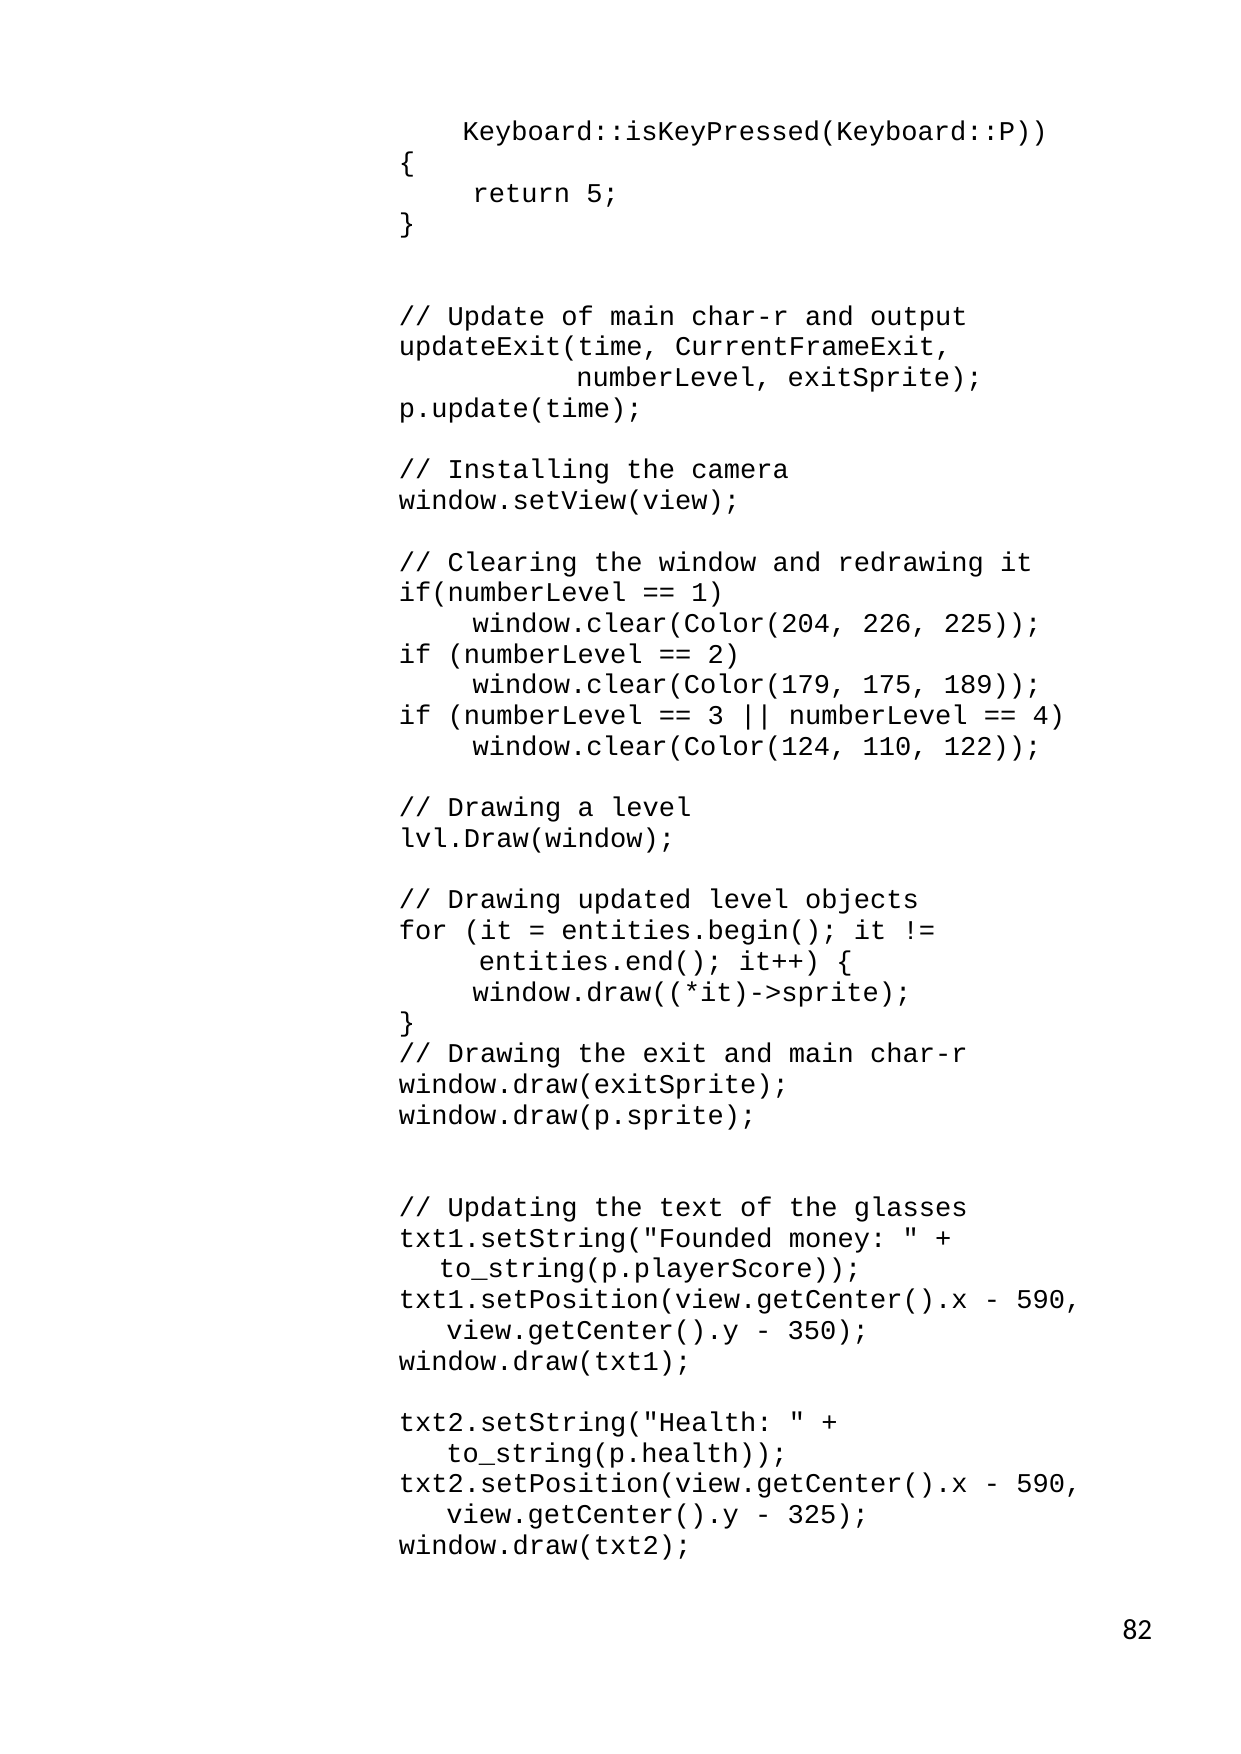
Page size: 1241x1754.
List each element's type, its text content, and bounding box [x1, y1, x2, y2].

text window.draw(exitSprite); [177, 1071, 1152, 1101]
text window.clear(Color(204, 226, 225)); [177, 610, 1152, 641]
text numberLevel, exitSprite); [177, 364, 1152, 395]
text window.clear(Color(179, 175, 189)); [177, 671, 1152, 702]
text if (numberLevel == 2) [177, 641, 1152, 671]
text to_string(p.playerScore)); [251, 1255, 1152, 1286]
text entities.end(); it++) { [177, 948, 1152, 978]
text // Updating the text of the glasses [177, 1194, 1152, 1224]
text if(numberLevel == 1) [177, 579, 1152, 610]
text return 5; [177, 179, 1152, 210]
text if (numberLevel == 3 || numberLevel == 4) [177, 702, 1152, 733]
text // Drawing the exit and main char-r [177, 1040, 1152, 1071]
text // Update of main char-r and output [177, 302, 1152, 333]
text window.clear(Color(124, 110, 122)); [177, 733, 1152, 763]
text // Drawing a level [177, 794, 1152, 825]
text window.draw((*it)->sprite); [177, 978, 1152, 1009]
text to_string(p.health)); [177, 1439, 1152, 1470]
text // Drawing updated level objects [177, 886, 1152, 917]
text txt1.setString("Founded money: " + [177, 1224, 1152, 1255]
text // Clearing the window and redrawing it [177, 548, 1152, 579]
text for (it = entities.begin(); it != [177, 917, 1152, 948]
text { [177, 149, 1152, 179]
text p.update(time); [177, 395, 1152, 425]
text window.draw(txt2); [177, 1532, 1152, 1562]
text view.getCenter().y - 350); [177, 1317, 1152, 1347]
text updateExit(time, CurrentFrameExit, [177, 333, 1152, 364]
text txt1.setPosition(view.getCenter().x - 590, [177, 1286, 1152, 1317]
text window.setView(view); [177, 487, 1152, 518]
text txt2.setPosition(view.getCenter().x - 590, [177, 1470, 1152, 1501]
text Keyboard::isKeyPressed(Keyboard::P)) [177, 118, 1152, 149]
text // Installing the camera [177, 456, 1152, 487]
text view.getCenter().y - 325); [177, 1501, 1152, 1532]
text window.draw(p.sprite); [177, 1101, 1152, 1132]
text } [177, 210, 1152, 241]
text } [177, 1009, 1152, 1040]
text lvl.Draw(window); [177, 825, 1152, 856]
text txt2.setString("Health: " + [177, 1409, 1152, 1439]
text window.draw(txt1); [177, 1347, 1152, 1378]
